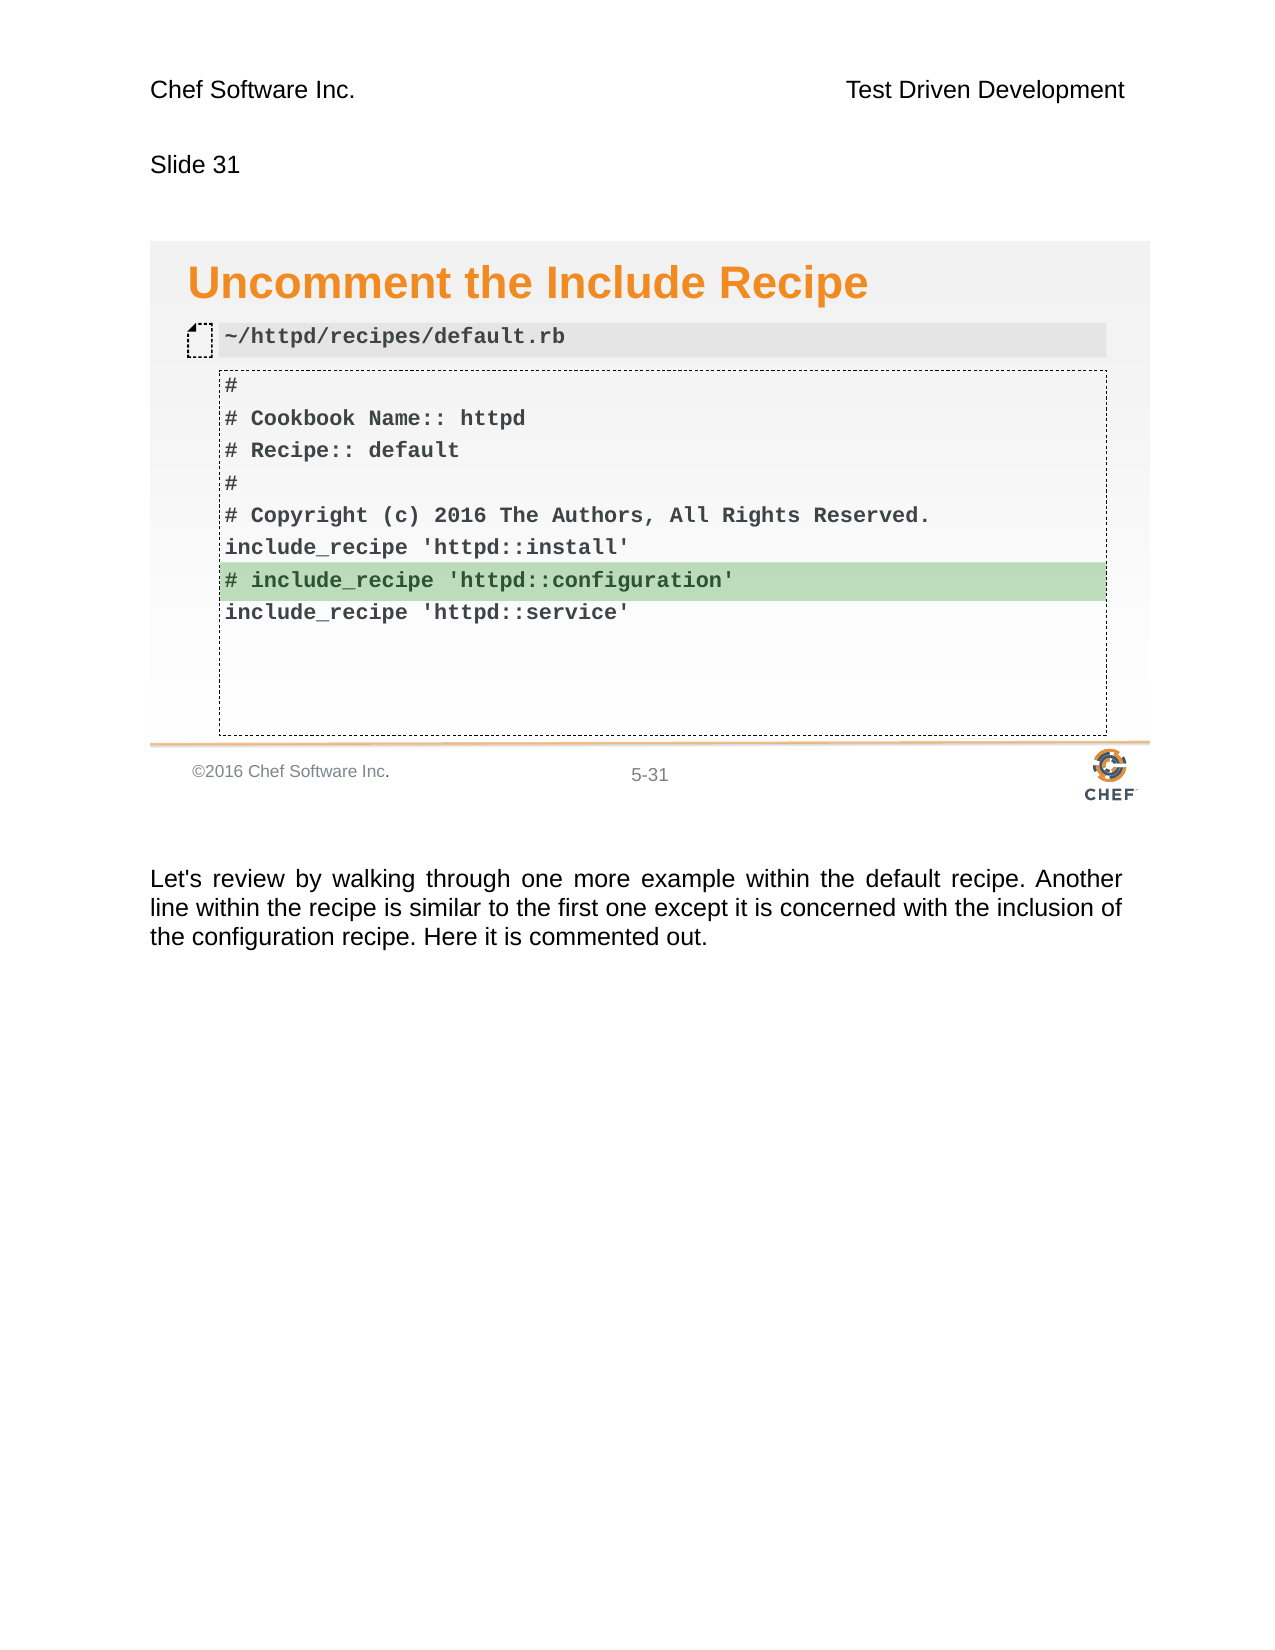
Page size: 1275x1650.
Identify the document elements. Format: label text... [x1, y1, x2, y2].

text Let's review by walking through one more example within the default recipe. Another line within the recipe is similar to the first one except it is concerned with the inclusion of the configuration recipe. Here it is commented out. [150, 864, 1125, 950]
text Slide 31 [150, 150, 1125, 179]
